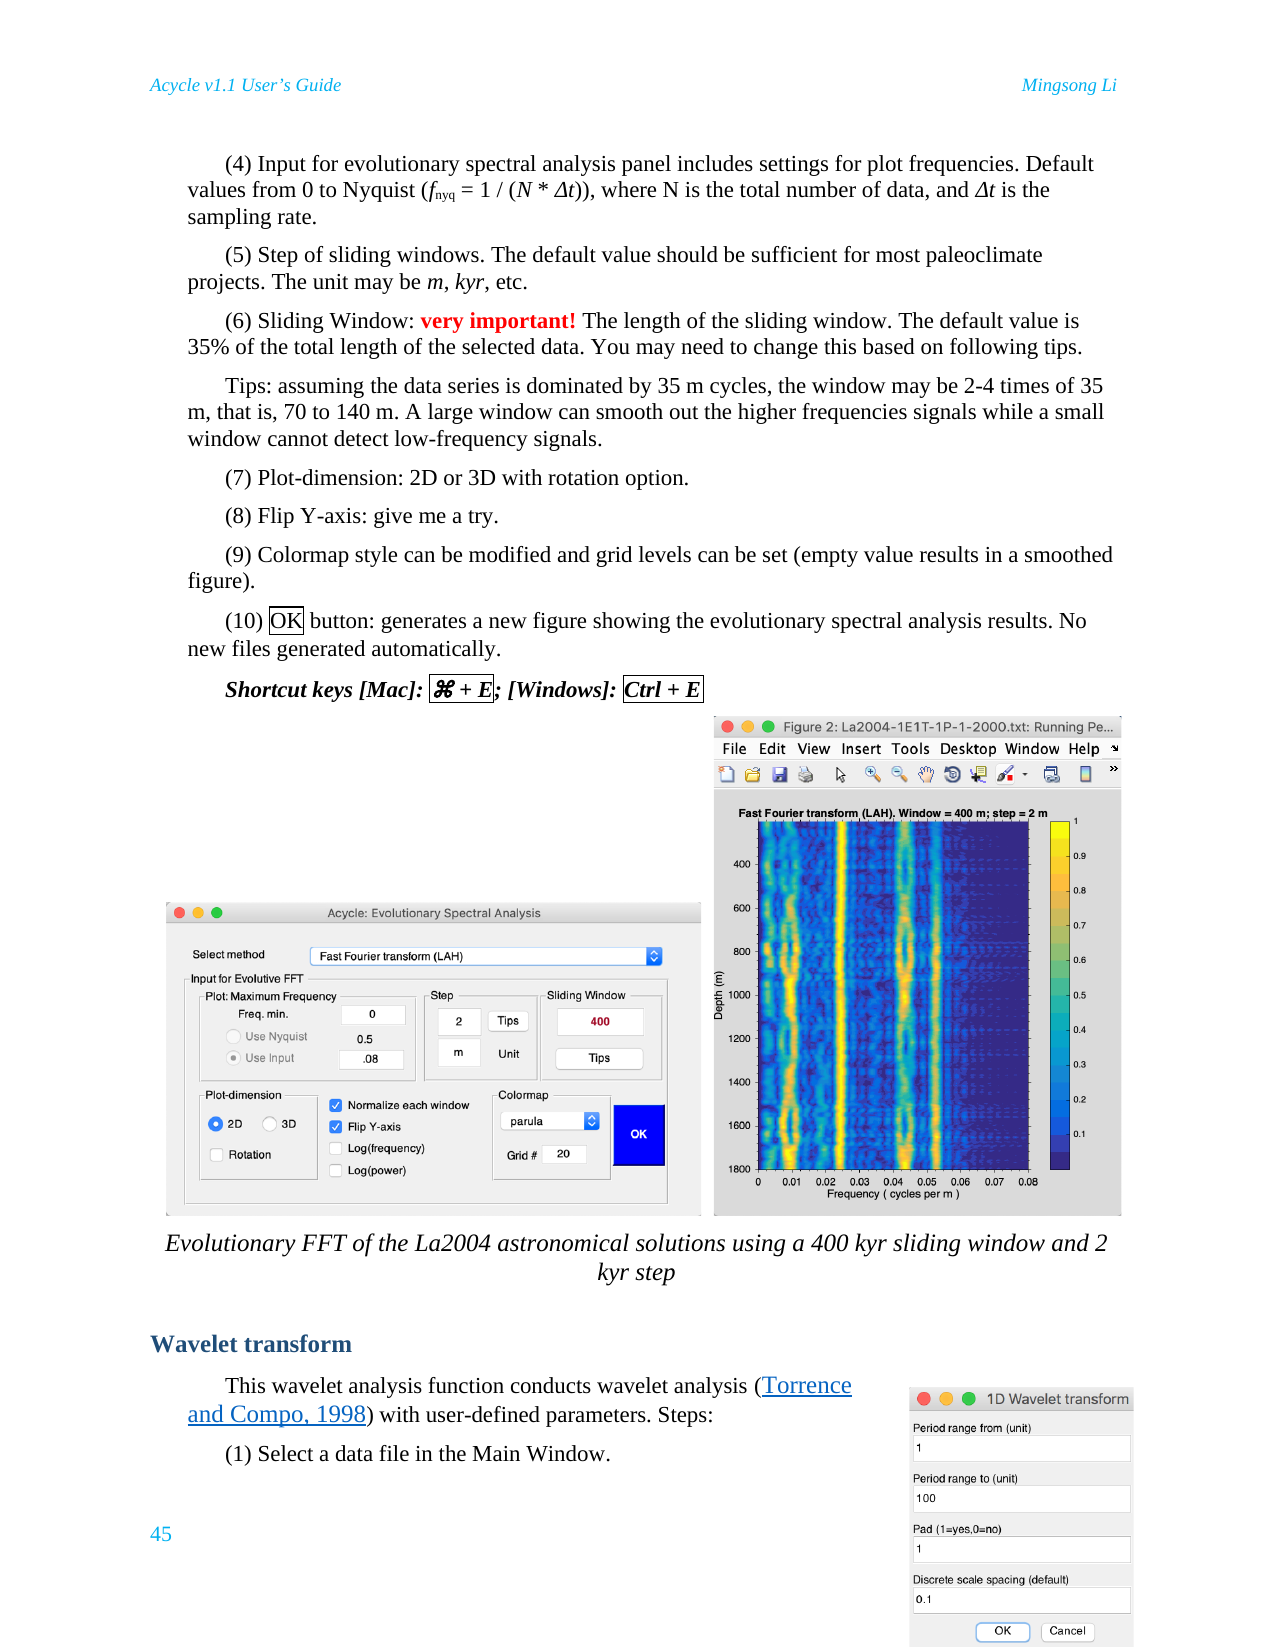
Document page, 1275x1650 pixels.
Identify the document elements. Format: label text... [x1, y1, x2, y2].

subtitle Wavelet transform [150, 1329, 1125, 1358]
text (9) Colormap style can be modified and grid levels can be set (empty value results in a smoothed figure). [187, 541, 1125, 594]
text (5) Step of sliding windows. The default value should be sufficient for most paleoclimate projects. The unit may be m, kyr, etc. [187, 242, 1125, 294]
text (4) Input for evolutionary spectral analysis panel includes settings for plot frequencies. Default values from 0 to Nyquist (fnyq = 1 / (N * Δt)), where N is the total number of data, and Δt is the sampling rate. [187, 150, 1125, 229]
text Shortcut keys [Mac]: ⌘ + E; [Windows]: Ctrl + E [187, 674, 429, 703]
text Evolutionary FFT of the La2004 astronomical solutions using a 400 kyr sliding window and 2 kyr step [150, 1228, 1125, 1286]
text (7) Plot-dimension: 2D or 3D with rotation option. [187, 463, 1125, 490]
text This wavelet analysis function conducts wavelet analysis (Torrence and Compo, 1998) with user-defined parameters. Steps: [187, 1370, 1125, 1428]
picture [151, 81, 157, 89]
picture [713, 716, 1122, 1216]
text (1) Select a data file in the Main Window. [187, 1440, 908, 1467]
text Shortcut keys [Mac]: ⌘ + E; [Windows]: Ctrl + E [494, 674, 1125, 703]
text (10) OK button: generates a new figure showing the evolutionary spectral analysis results. No new files generated automatically. [187, 606, 1125, 661]
text (8) Flip Y-axis: give me a try. [187, 502, 1125, 529]
text Tips: assuming the data series is dominated by 35 m cycles, the window may be 2-4 times of 35 m, that is, 70 to 140 m. A large window can smooth out the higher frequencies signals while a small window cannot detect low-frequency signals. [187, 372, 1125, 451]
picture [908, 1387, 1134, 1646]
picture [166, 902, 702, 1216]
picture [150, 1529, 156, 1538]
text (6) Sliding Window: very important! The length of the sliding window. The default value is 35% of the total length of the selected data. You may need to change this based on following tips. [187, 307, 1125, 359]
